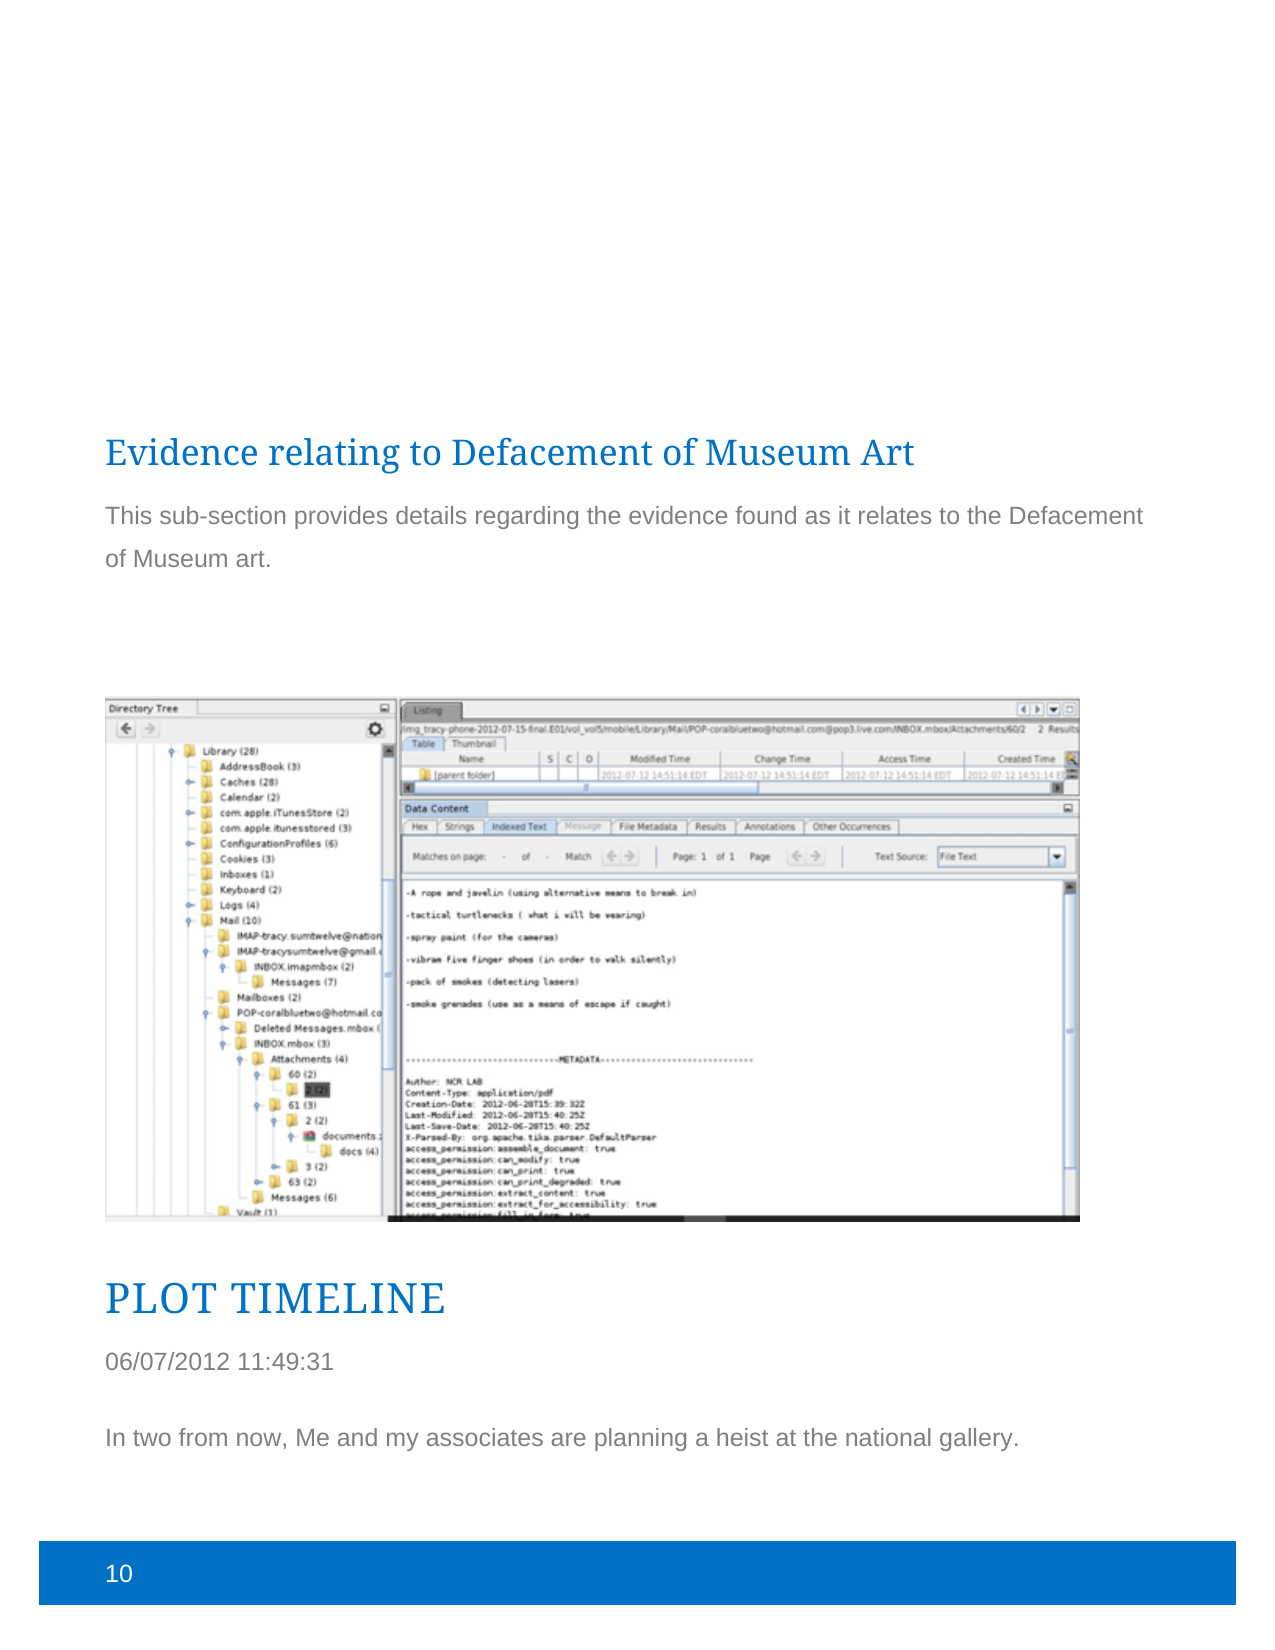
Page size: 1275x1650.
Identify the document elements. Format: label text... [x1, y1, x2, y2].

text This sub-section provides details regarding the evidence found as it relates to the Defacement of Museum art. [105, 501, 1170, 572]
picture [105, 696, 1080, 1222]
text 06/07/2012 11:49:31 [105, 1347, 1170, 1376]
subtitle Evidence relating to Defacement of Museum Art [105, 427, 1170, 476]
subtitle Plot Timeline [105, 1269, 1170, 1326]
text In two from now, Me and my associates are planning a heist at the national gallery. [105, 1423, 1170, 1452]
